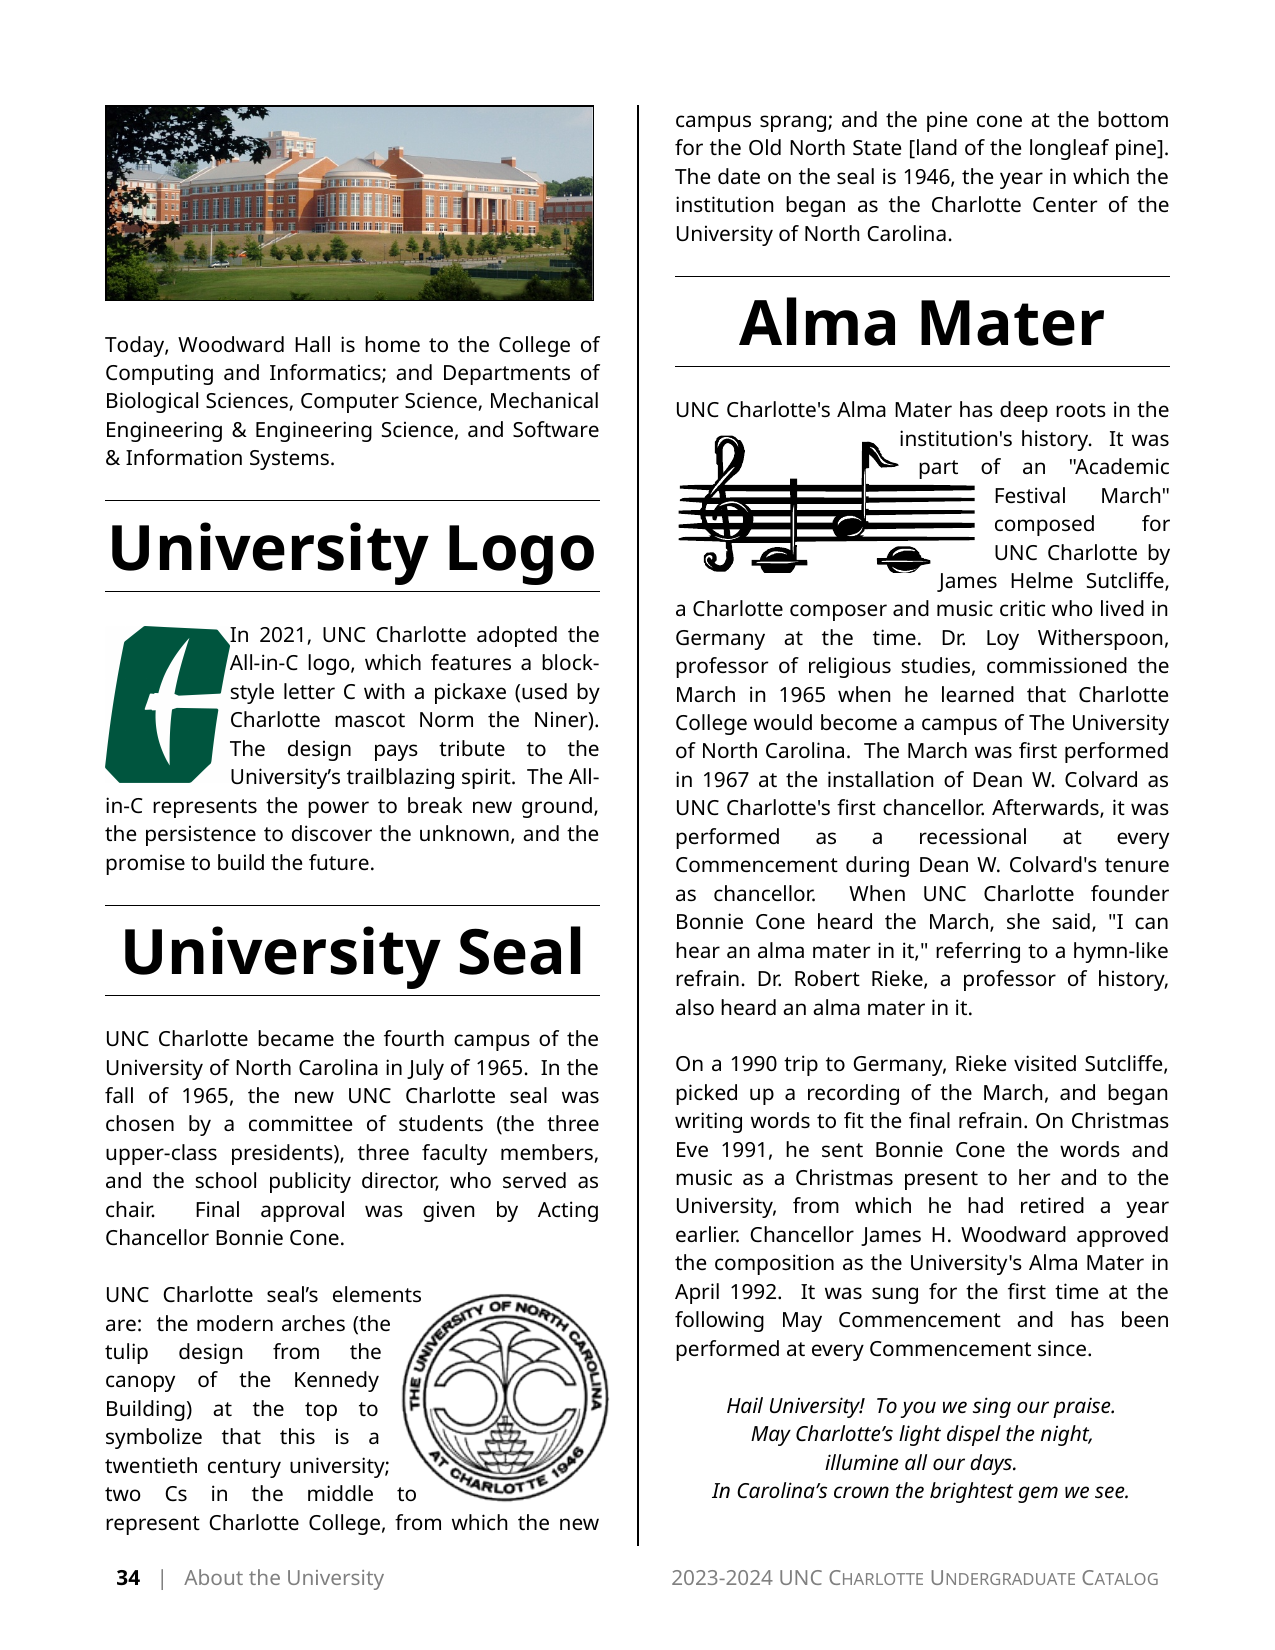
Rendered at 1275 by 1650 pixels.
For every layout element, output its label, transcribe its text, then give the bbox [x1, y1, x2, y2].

text University Seal [105, 906, 600, 995]
text May Charlotte’s light dispel the night, illumine all our days. [675, 1419, 1170, 1476]
text On a 1990 trip to Germany, Rieke visited Sutcliffe, picked up a recording of the March, and began writing words to fit the final refrain. On Christmas Eve 1991, he sent Bonnie Cone the words and music as a Christmas present to her and to the University, from which he had retired a year earlier. Chancellor James H. Woodward approved the composition as the University's Alma Mater in April 1992. It was sung for the first time at the following May Commencement and has been performed at every Commencement since. [675, 1049, 1170, 1362]
picture [397, 1288, 611, 1505]
text University Logo [105, 501, 600, 591]
text In 2021, UNC Charlotte adopted the All-in-C logo, which features a block-style letter C with a pickaxe (used by Charlotte mascot Norm the Niner). The design pays tribute to the University’s trailblazing spirit. The All-in-C represents the power to break new ground, the persistence to discover the unknown, and the promise to build the future. [105, 620, 600, 876]
text UNC Charlotte's Alma Mater has deep roots in the institution's history. It was part of an "Academic Festival March" composed for UNC Charlotte by James Helme Sutcliffe, a composer and music critic who lived in at the time. Dr. Loy Witherspoon, professor of religious studies, commissioned the March in 1965 when he learned that would become a campus of The University of North Carolina. The March was first performed in 1967 at the installation of Dean W. Colvard as UNC Charlotte's first chancellor. Afterwards, it was performed as a recessional at every Commencement during Dean W. Colvard's tenure as chancellor. When UNC Charlotte founder Bonnie Cone heard the March, she said, "I can hear an mater in it," referring to a hymn-like refrain. Dr. Robert Rieke, a professor of history, also heard an alma mater in it. [675, 395, 1170, 1021]
text In Carolina’s crown the brightest gem we see. [675, 1476, 1170, 1504]
picture [107, 107, 593, 300]
text UNC Charlotte became the fourth campus of the University of North Carolina in July of 1965. In the fall of 1965, the new UNC Charlotte seal was chosen by a committee of students (the three upper-class presidents), three faculty members, and the school publicity director, who served as chair. Final approval was given by Acting Chancellor Bonnie Cone. [105, 1024, 600, 1252]
text Today, Woodward Hall is home to the College of Computing and Informatics; and Departments of Biological Sciences, Computer Science, Mechanical Engineering & Engineering Science, and Software & Information Systems. [105, 330, 600, 472]
text Hail University! To you we sing our praise. [675, 1391, 1170, 1419]
text Alma Mater [675, 277, 1170, 366]
text UNC Charlotte seal’s elements are: the modern arches (the tulip design from the canopy of the Kennedy Building) at the top to symbolize that this is a twentieth century university; two Cs in the middle to represent Charlotte College, from which the new campus sprang; and the pine cone at the bottom for the Old North State [land of the longleaf pine]. The date on the seal is 1946, the year in which the institution began as the Charlotte Center of the University of North Carolina. [675, 105, 1170, 247]
